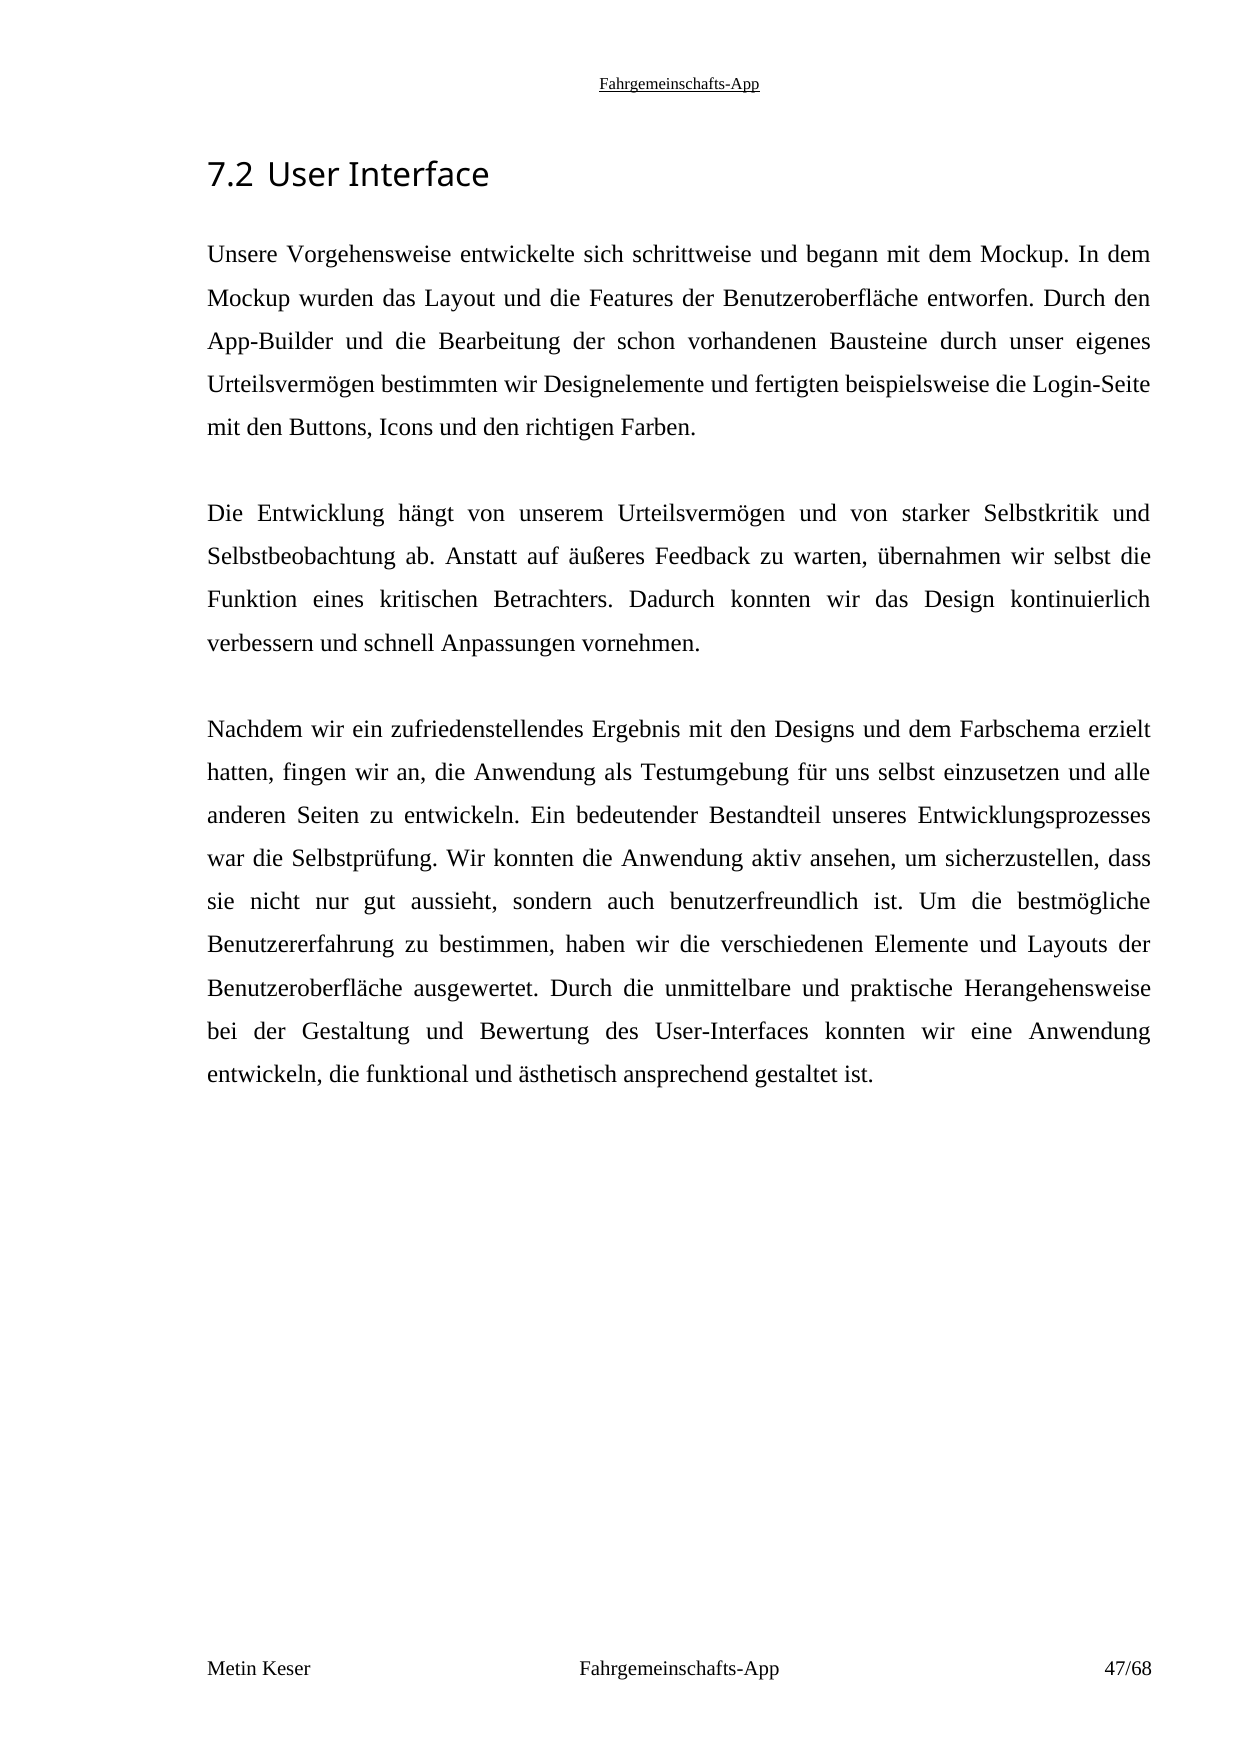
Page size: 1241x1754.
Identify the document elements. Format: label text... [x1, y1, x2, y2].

text Die Entwicklung hängt von unserem Urteilsvermögen und von starker Selbstkritik und Selbstbeobachtung ab. Anstatt auf äußeres Feedback zu warten, übernahmen wir selbst die Funktion eines kritischen Betrachters. Dadurch konnten wir das Design kontinuierlich verbessern und schnell Anpassungen vornehmen. [207, 498, 1152, 656]
text Unsere Vorgehensweise entwickelte sich schrittweise und begann mit dem Mockup. In dem Mockup wurden das Layout und die Features der Benutzeroberfläche entworfen. Durch den App-Builder und die Bearbeitung der schon vorhandenen Bausteine durch unser eigenes Urteilsvermögen bestimmten wir Designelemente und fertigten beispielsweise die Login-Seite mit den Buttons, Icons und den richtigen Farben. [207, 239, 1152, 441]
subtitle User Interface [207, 151, 1152, 196]
text Nachdem wir ein zufriedenstellendes Ergebnis mit den Designs und dem Farbschema erzielt hatten, fingen wir an, die Anwendung als Testumgebung für uns selbst einzusetzen und alle anderen Seiten zu entwickeln. Ein bedeutender Bestandteil unseres Entwicklungsprozesses war die Selbstprüfung. Wir konnten die Anwendung aktiv ansehen, um sicherzustellen, dass sie nicht nur gut aussieht, sondern auch benutzerfreundlich ist. Um die bestmögliche Benutzererfahrung zu bestimmen, haben wir die verschiedenen Elemente und Layouts der Benutzeroberfläche ausgewertet. Durch die unmittelbare und praktische Herangehensweise bei der Gestaltung und Bewertung des User-Interfaces konnten wir eine Anwendung entwickeln, die funktional und ästhetisch ansprechend gestaltet ist. [207, 714, 1152, 1088]
